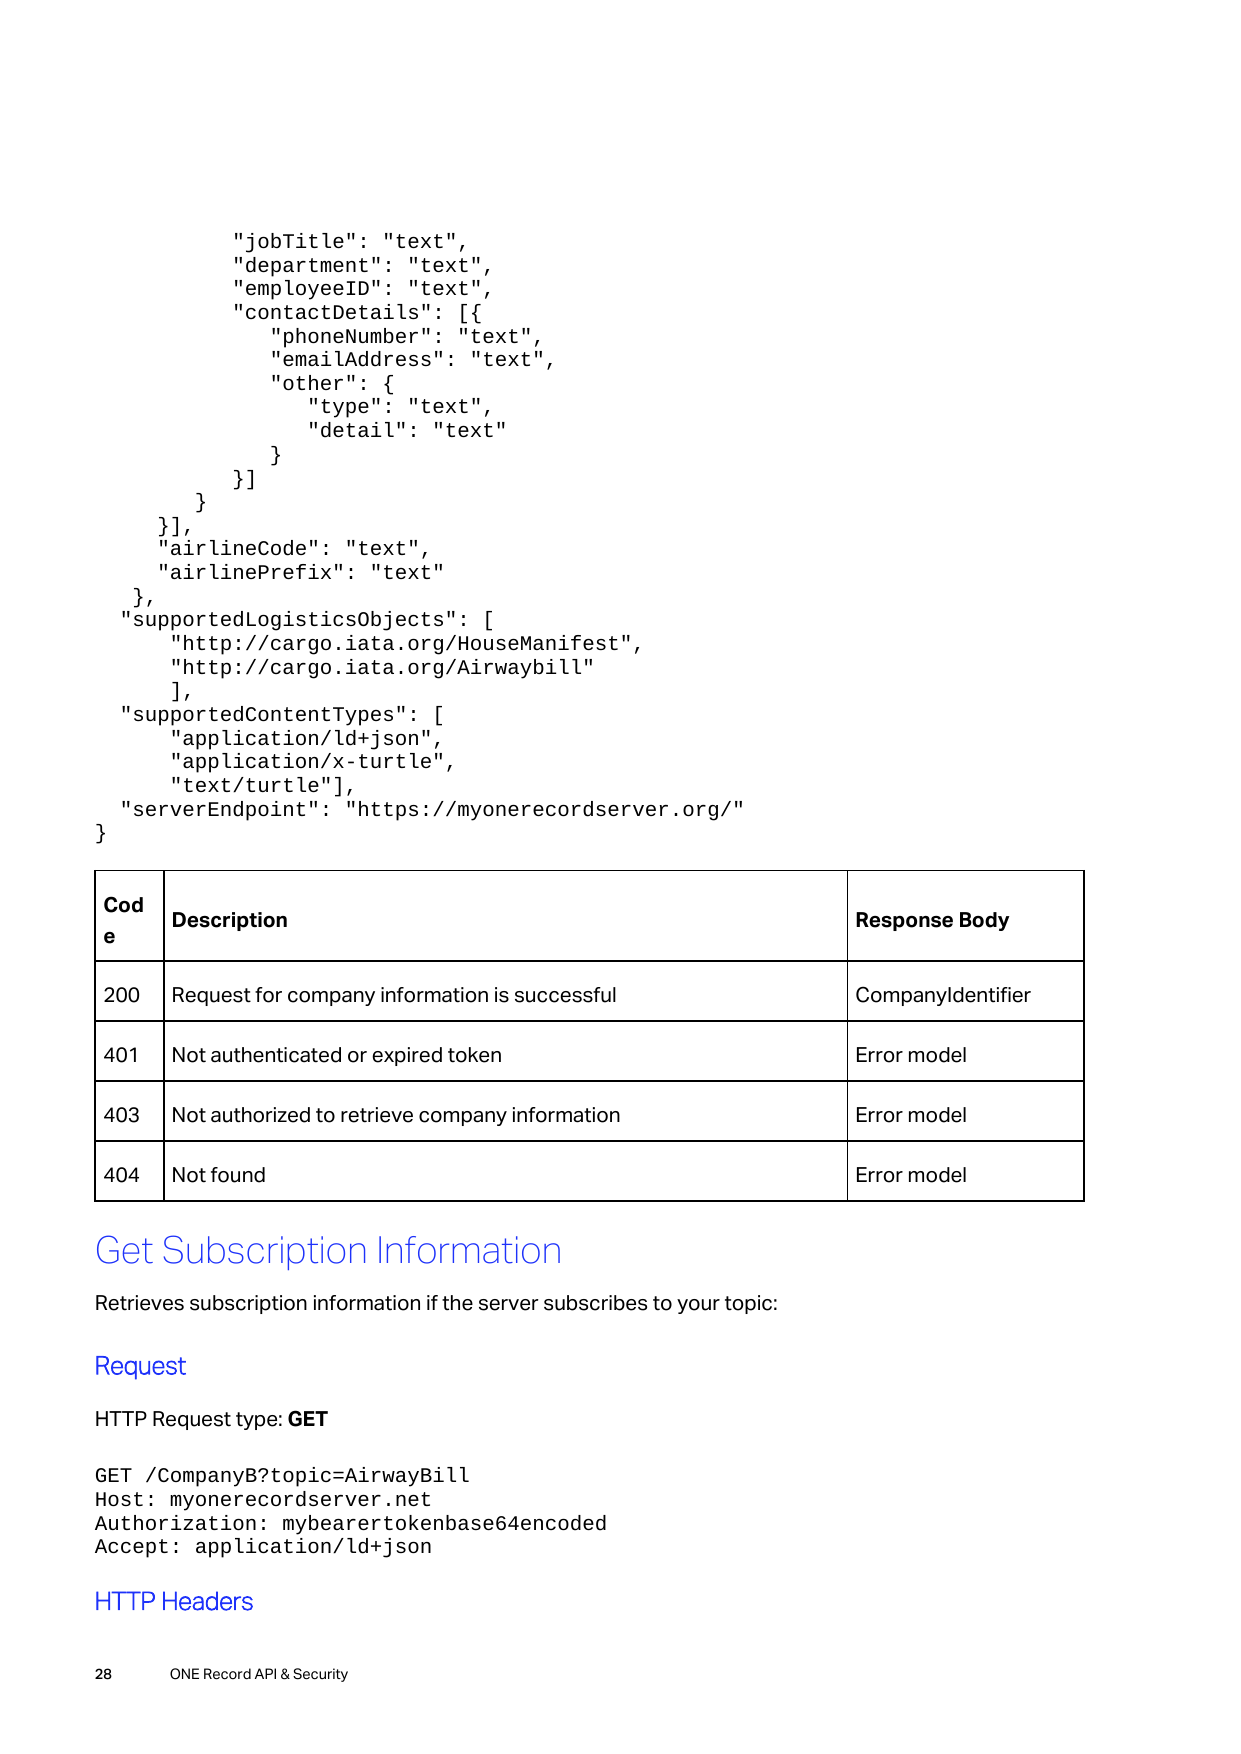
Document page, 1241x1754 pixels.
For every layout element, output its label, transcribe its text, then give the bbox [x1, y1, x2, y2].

table_header Response Body [848, 871, 1083, 960]
text "application/ld+json", [94, 728, 1146, 751]
text HTTP Request type: GET [94, 1405, 1143, 1432]
text "http://cargo.iata.org/HouseManifest", [169, 633, 1146, 657]
text Authorization: mybearertokenbase64encoded [94, 1512, 1146, 1536]
text Retrieves subscription information if the server subscribes to your topic: [94, 1289, 1143, 1316]
table_cell Not authorized to retrieve company information [165, 1082, 847, 1140]
text "employeeID": "text", [94, 278, 1146, 302]
text } [94, 444, 1146, 467]
text "application/x-turtle", [94, 751, 1146, 775]
text "emailAddress": "text", [94, 349, 1146, 373]
table_cell 401 [96, 1022, 163, 1080]
text "supportedLogisticsObjects": [ [94, 609, 1146, 633]
table_cell CompanyIdentifier [848, 962, 1083, 1020]
text "type": "text", [94, 397, 1146, 420]
text Host: myonerecordserver.net [94, 1489, 1146, 1512]
table_cell 403 [96, 1082, 163, 1140]
text "contactDetails": [{ [94, 302, 1146, 326]
text "supportedContentTypes": [ [94, 704, 1146, 728]
subtitle Request [94, 1349, 1146, 1380]
table_header Code [96, 871, 163, 960]
table_cell Error model [848, 1022, 1083, 1080]
text "jobTitle": "text", [94, 231, 1146, 255]
text GET /CompanyB?topic=AirwayBill [94, 1465, 1146, 1489]
text "department": "text", [94, 255, 1146, 278]
subtitle HTTP Headers [94, 1585, 1146, 1616]
text Accept: application/ld+json [94, 1536, 1146, 1560]
table_cell Not found [165, 1142, 847, 1200]
text "detail": "text" [94, 420, 1146, 444]
text "http://cargo.iata.org/Airwaybill" [169, 657, 1146, 680]
table_cell Error model [848, 1142, 1083, 1200]
table_cell Error model [848, 1082, 1083, 1140]
text "phoneNumber": "text", [94, 326, 1146, 349]
table_cell Request for company information is successful [165, 962, 847, 1020]
table_header Description [165, 871, 847, 960]
text } [94, 491, 1146, 515]
table_cell 200 [96, 962, 163, 1020]
text "text/turtle"], [94, 775, 1146, 798]
text }], [94, 515, 1146, 538]
text "airlineCode": "text", [94, 538, 1146, 562]
text }] [94, 467, 1146, 491]
text } [94, 822, 1146, 846]
text ], [169, 680, 1146, 704]
text }, [94, 586, 1146, 609]
text "serverEndpoint": "https://myonerecordserver.org/" [94, 798, 1146, 822]
table_cell 404 [96, 1142, 163, 1200]
table_cell Not authenticated or expired token [165, 1022, 847, 1080]
subtitle Get Subscription Information [94, 1226, 1146, 1274]
text "airlinePrefix": "text" [94, 562, 1146, 586]
text "other": { [94, 373, 1146, 397]
